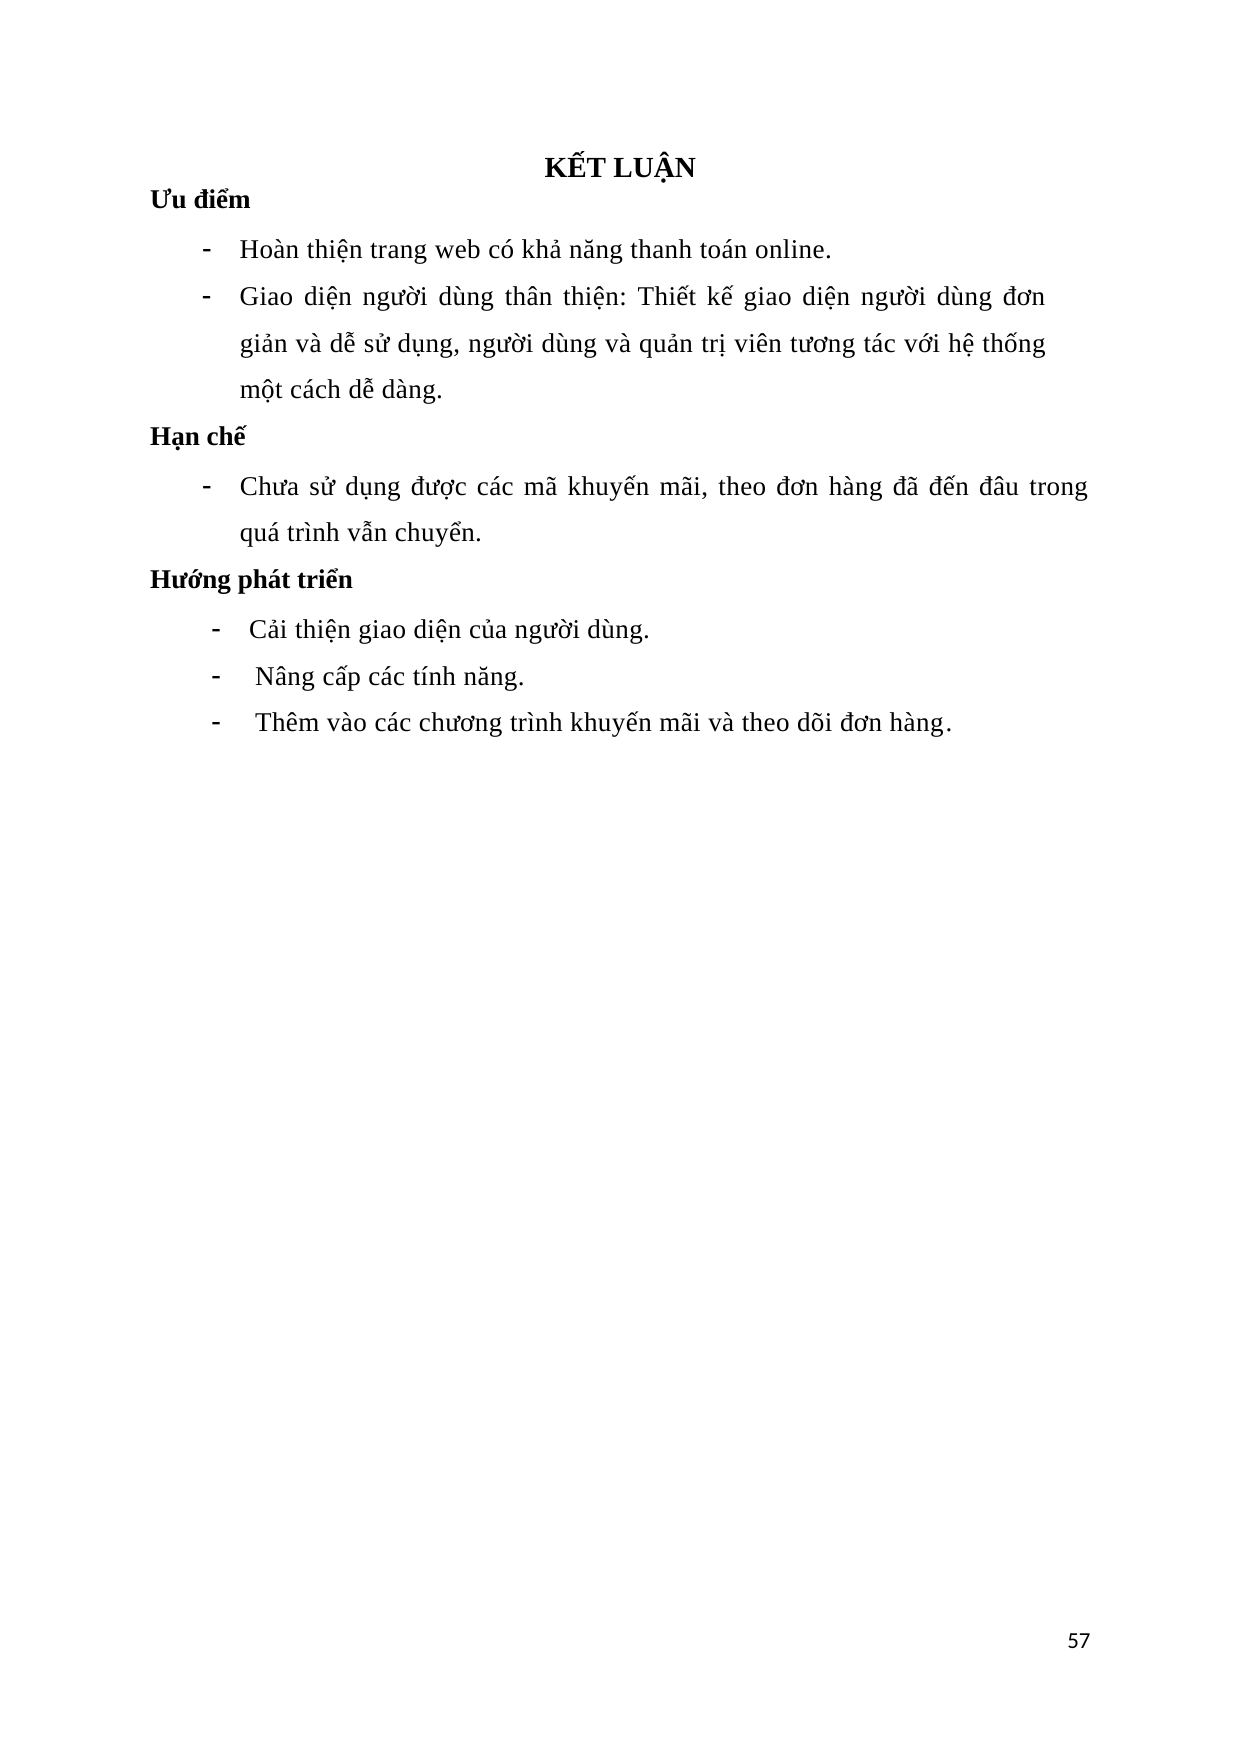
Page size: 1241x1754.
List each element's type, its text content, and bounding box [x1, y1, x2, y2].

list Thêm vào các chương trình khuyến mãi và theo dõi đơn hàng. [211, 706, 1034, 738]
text Hướng phát triển [150, 563, 1090, 594]
list Nâng cấp các tính năng. [211, 659, 1090, 691]
list Cải thiện giao diện của người dùng. [211, 613, 1090, 644]
text Ưu điểm [150, 183, 1090, 215]
list Giao diện người dùng thân thiện: Thiết kế giao diện người dùng đơn giản và dễ sử dụng, người dùng và quản trị viên tương tác với hệ thống một cách dễ dàng. [202, 280, 1047, 404]
list Hoàn thiện trang web có khả năng thanh toán online. [202, 233, 1090, 264]
list Chưa sử dụng được các mã khuyến mãi, theo đơn hàng đã đến đâu trong quá trình vẫn chuyển. [202, 470, 1090, 548]
text Hạn chế [150, 420, 1090, 451]
subtitle KẾT LUẬN [150, 150, 1090, 183]
